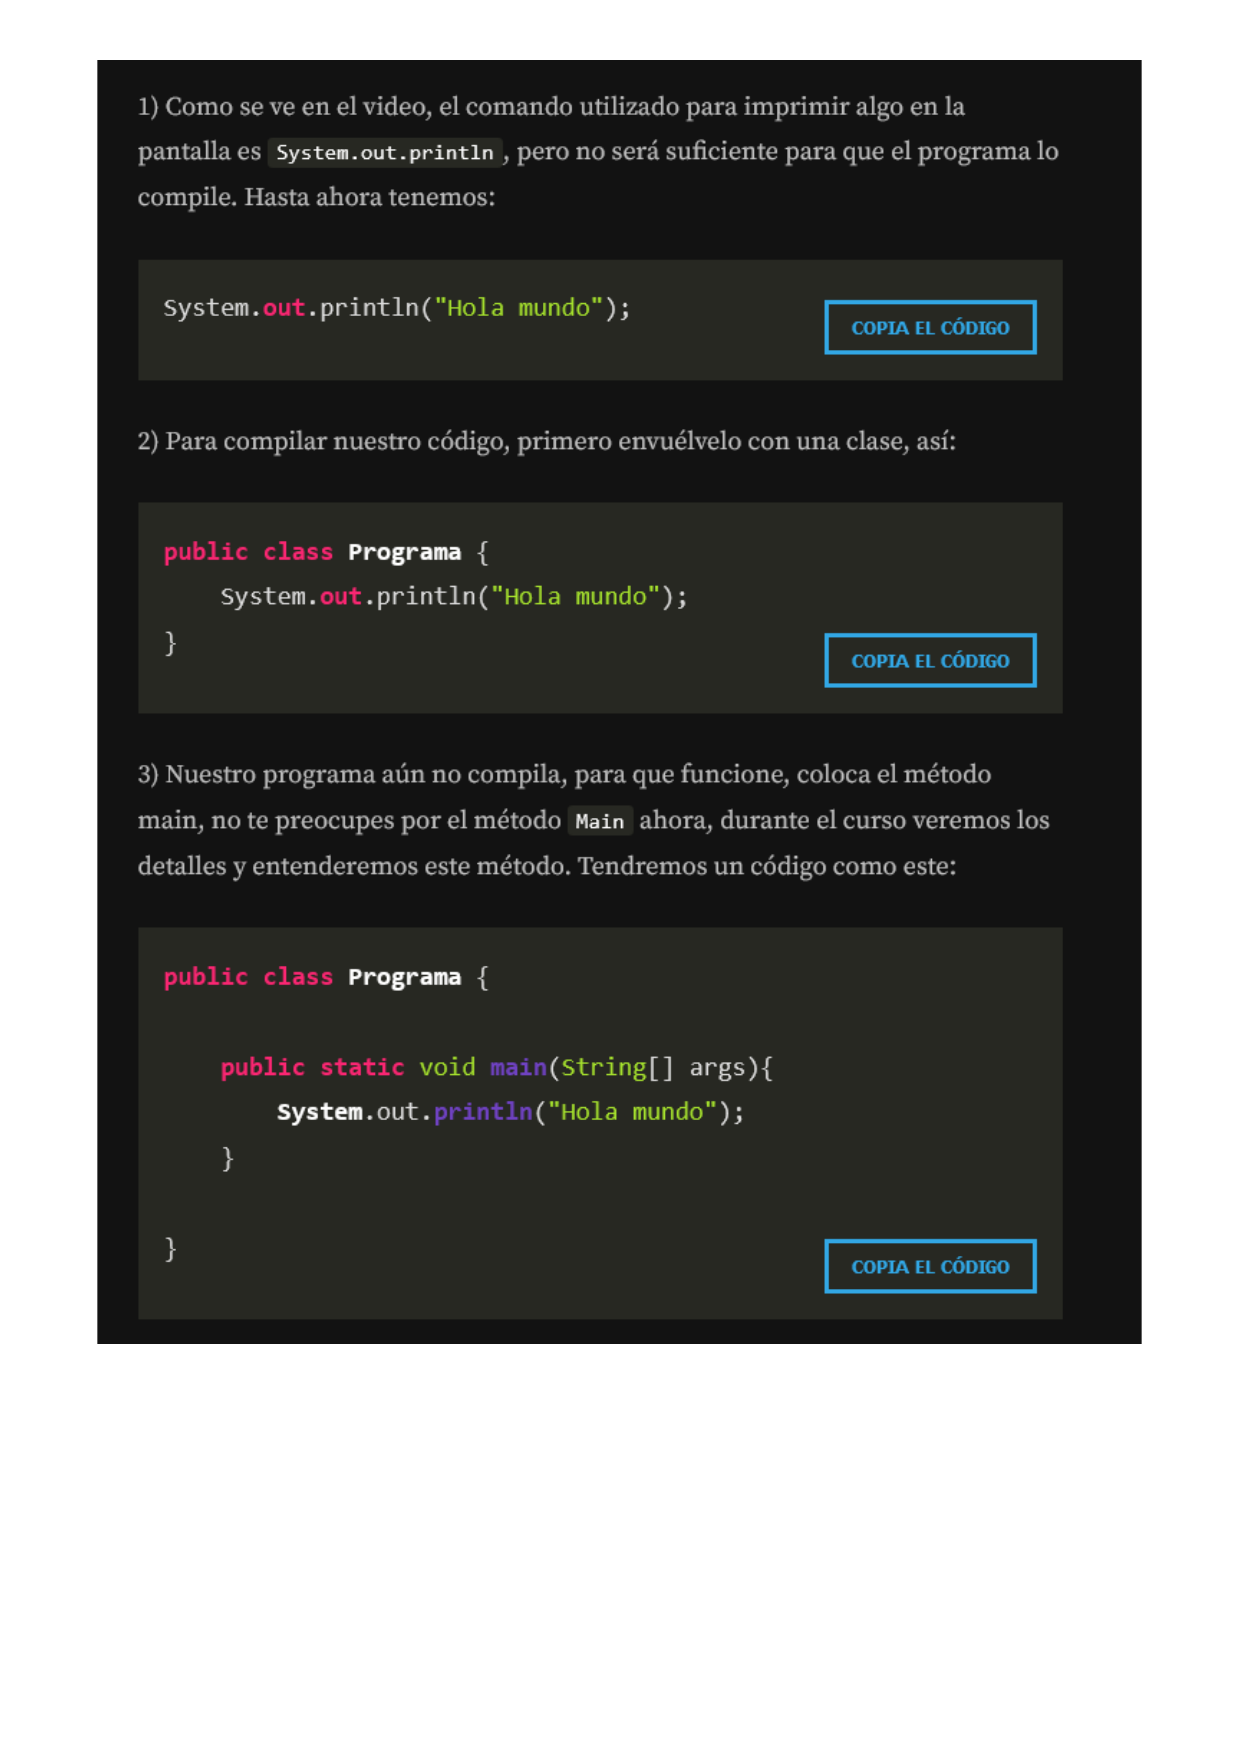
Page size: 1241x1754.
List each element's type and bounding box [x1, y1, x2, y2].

picture [97, 60, 1142, 1344]
